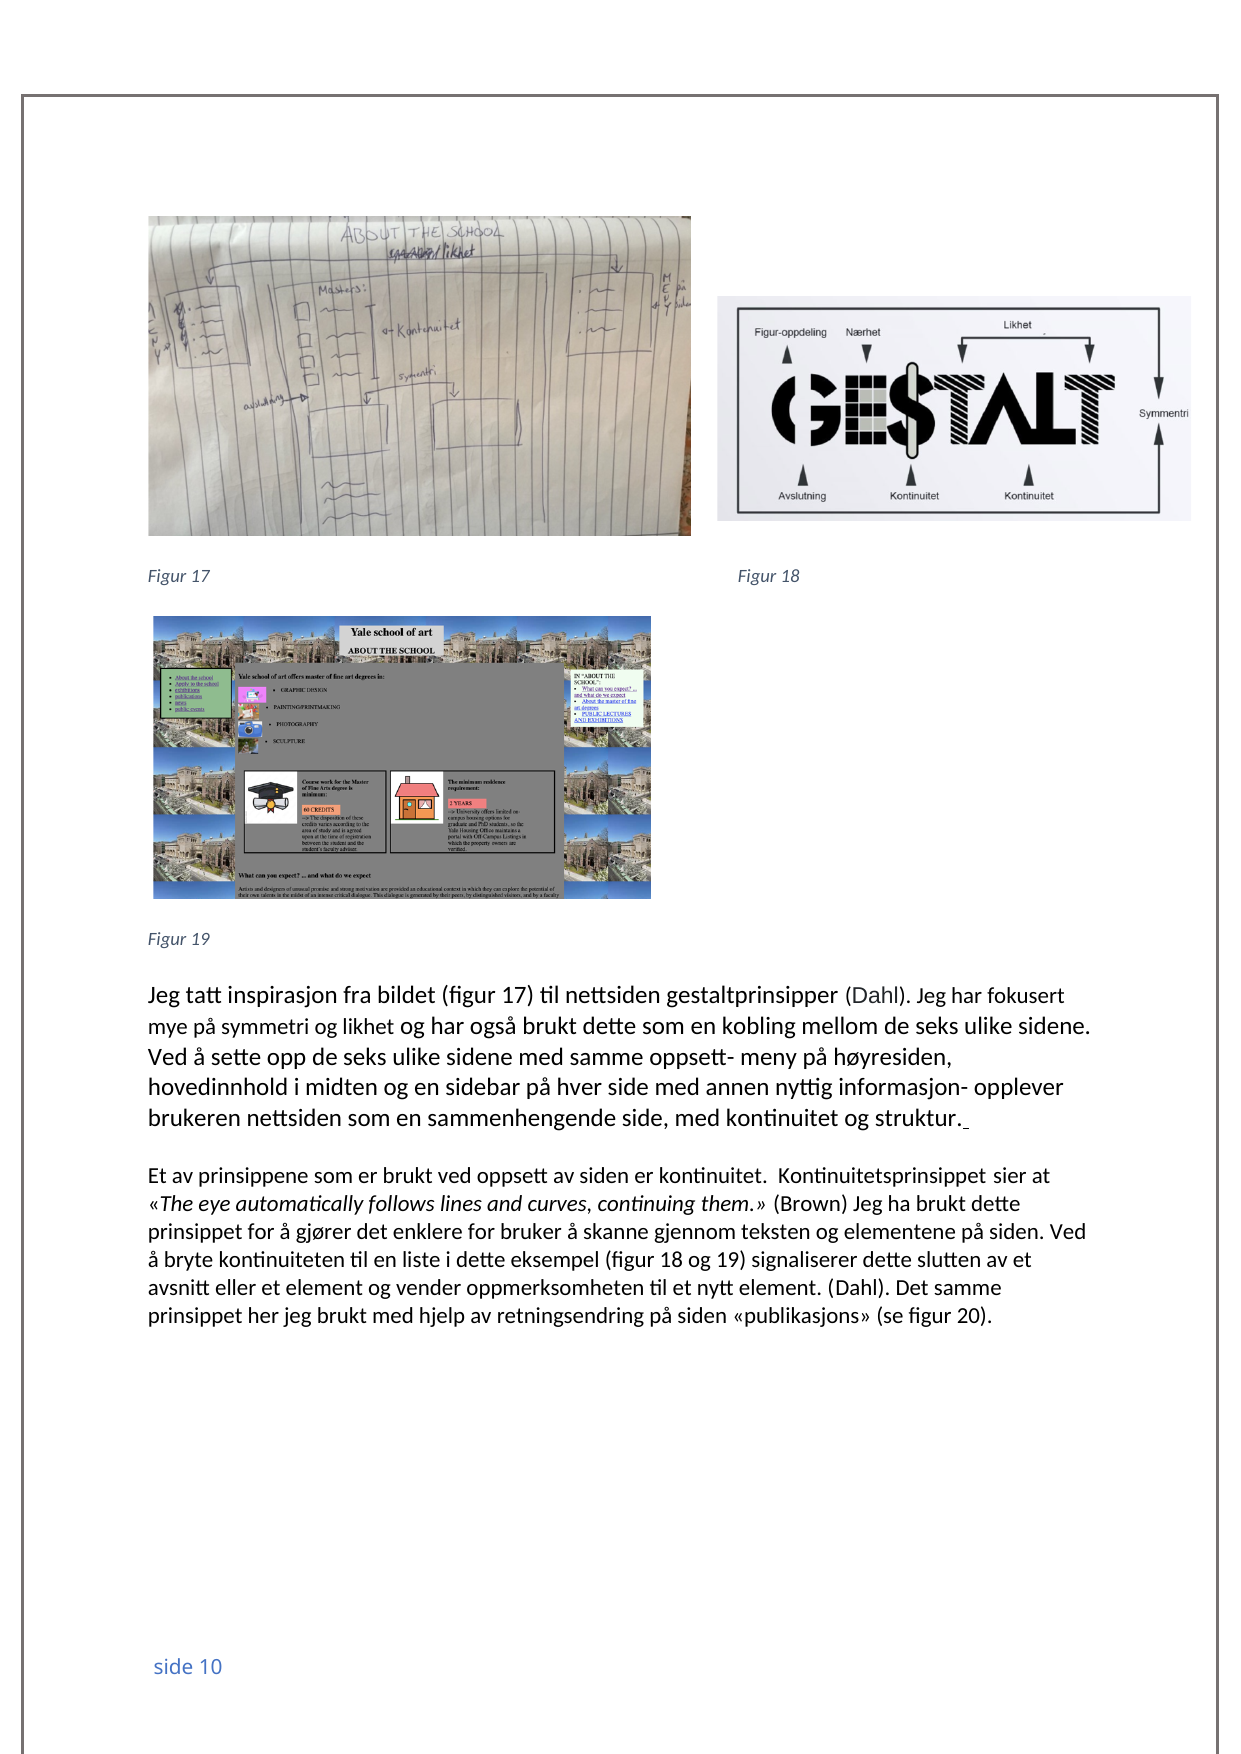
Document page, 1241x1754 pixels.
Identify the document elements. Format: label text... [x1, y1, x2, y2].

picture [149, 216, 691, 536]
text Figur 19 [148, 927, 1093, 950]
picture [153, 616, 651, 899]
picture [716, 296, 1191, 520]
text Et av prinsippene som er brukt ved oppsett av siden er kontinuitet. Kontinuitetsprinsippet sier at «The eye automatically follows lines and curves, continuing them.» (Brown) Jeg ha brukt dette prinsippet for å gjører det enklere for bruker å skanne gjennom teksten og elementene på siden. Ved å bryte kontinuiteten til en liste i dette eksempel (figur 18 og 19) signaliserer dette slutten av et avsnitt eller et element og vender oppmerksomheten til et nytt element. (Dahl). Det samme prinsippet her jeg brukt med hjelp av retningsendring på siden «publikasjons» (se figur 20). [148, 1161, 1093, 1329]
text Jeg tatt inspirasjon fra bildet (figur 17) til nettsiden gestaltprinsipper (Dahl). Jeg har fokusert mye på symmetri og likhet og har også brukt dette som en kobling mellom de seks ulike sidene. Ved å sette opp de seks ulike sidene med samme oppsett- meny på høyresiden, hovedinnhold i midten og en sidebar på hver side med annen nyttig informasjon- opplever brukeren nettsiden som en sammenhengende side, med kontinuitet og struktur. [148, 979, 1093, 1132]
